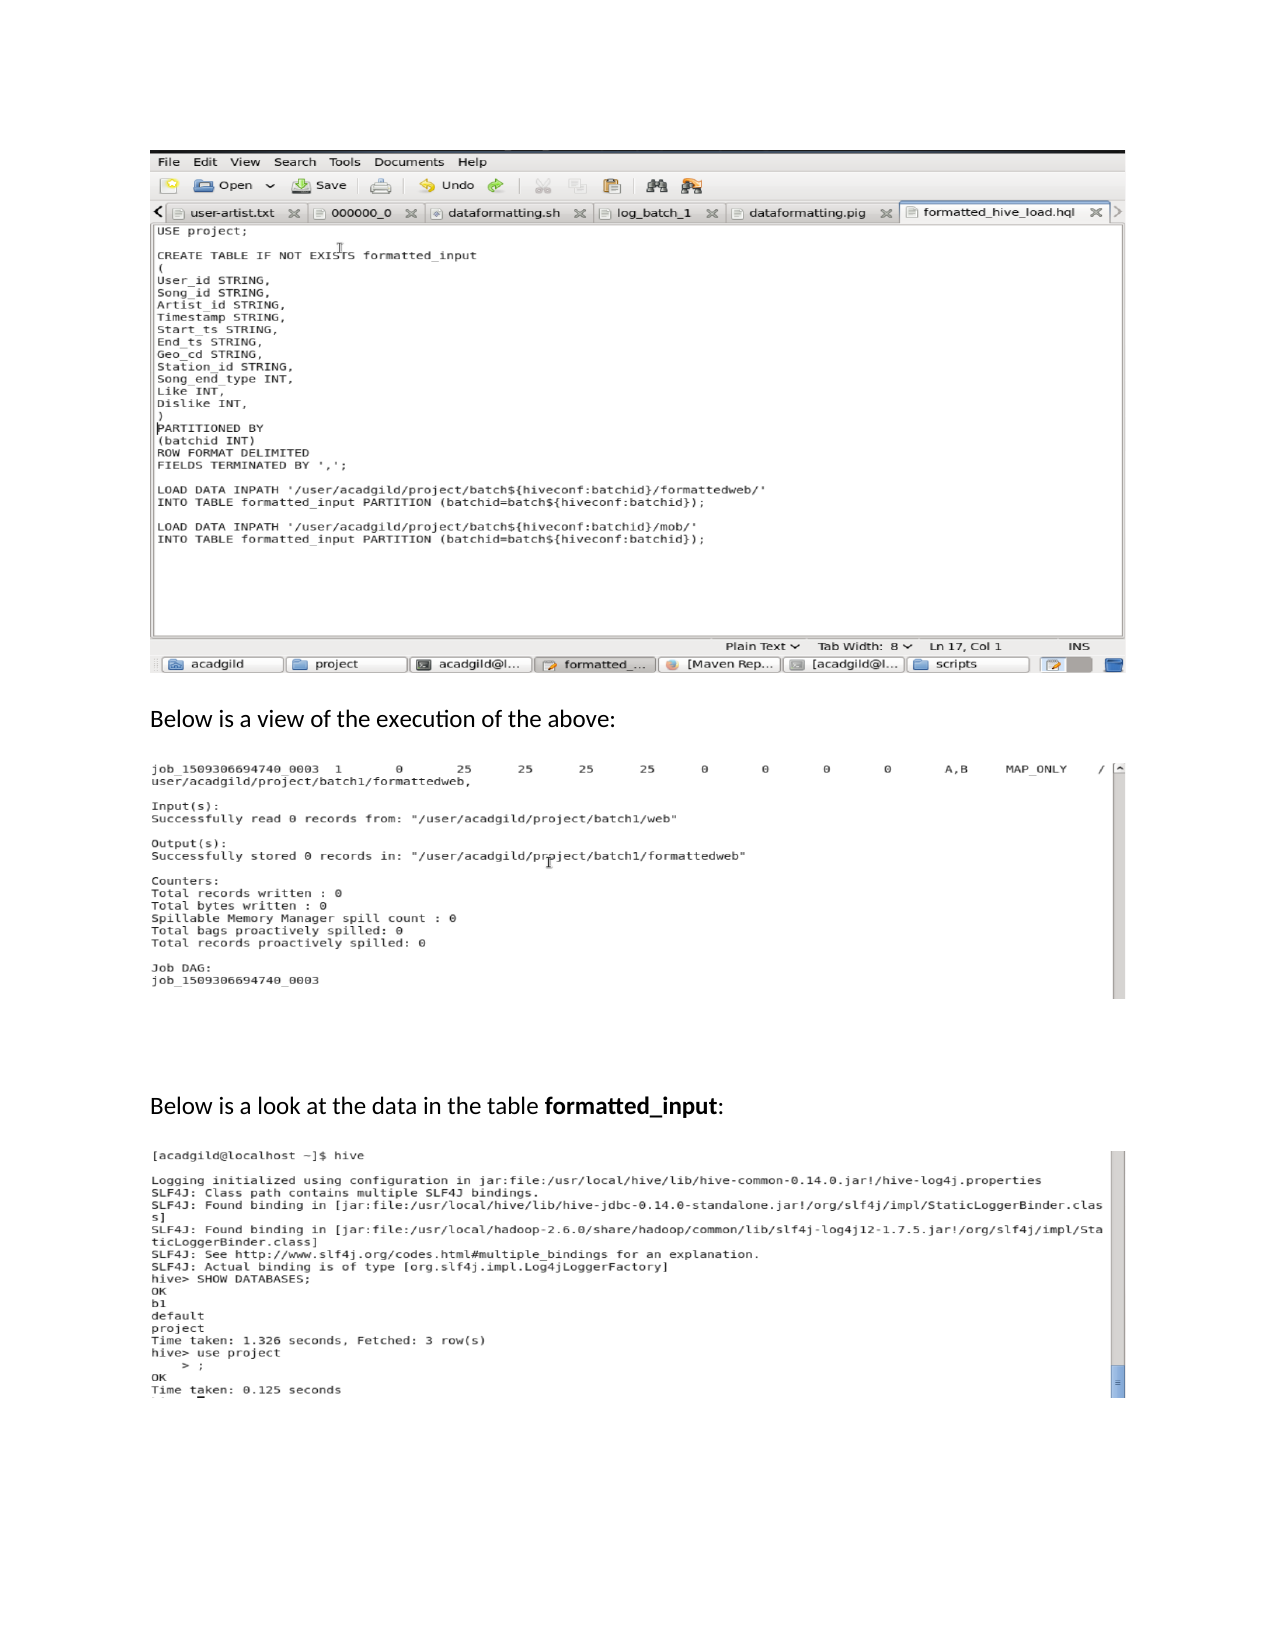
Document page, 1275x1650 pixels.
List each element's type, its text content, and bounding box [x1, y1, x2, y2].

picture [150, 763, 1125, 999]
picture [150, 150, 1125, 673]
picture [150, 1151, 1125, 1398]
text Below is a look at the data in the table formatted_input: [150, 1090, 1125, 1120]
text Below is a view of the execution of the above: [150, 703, 1125, 733]
